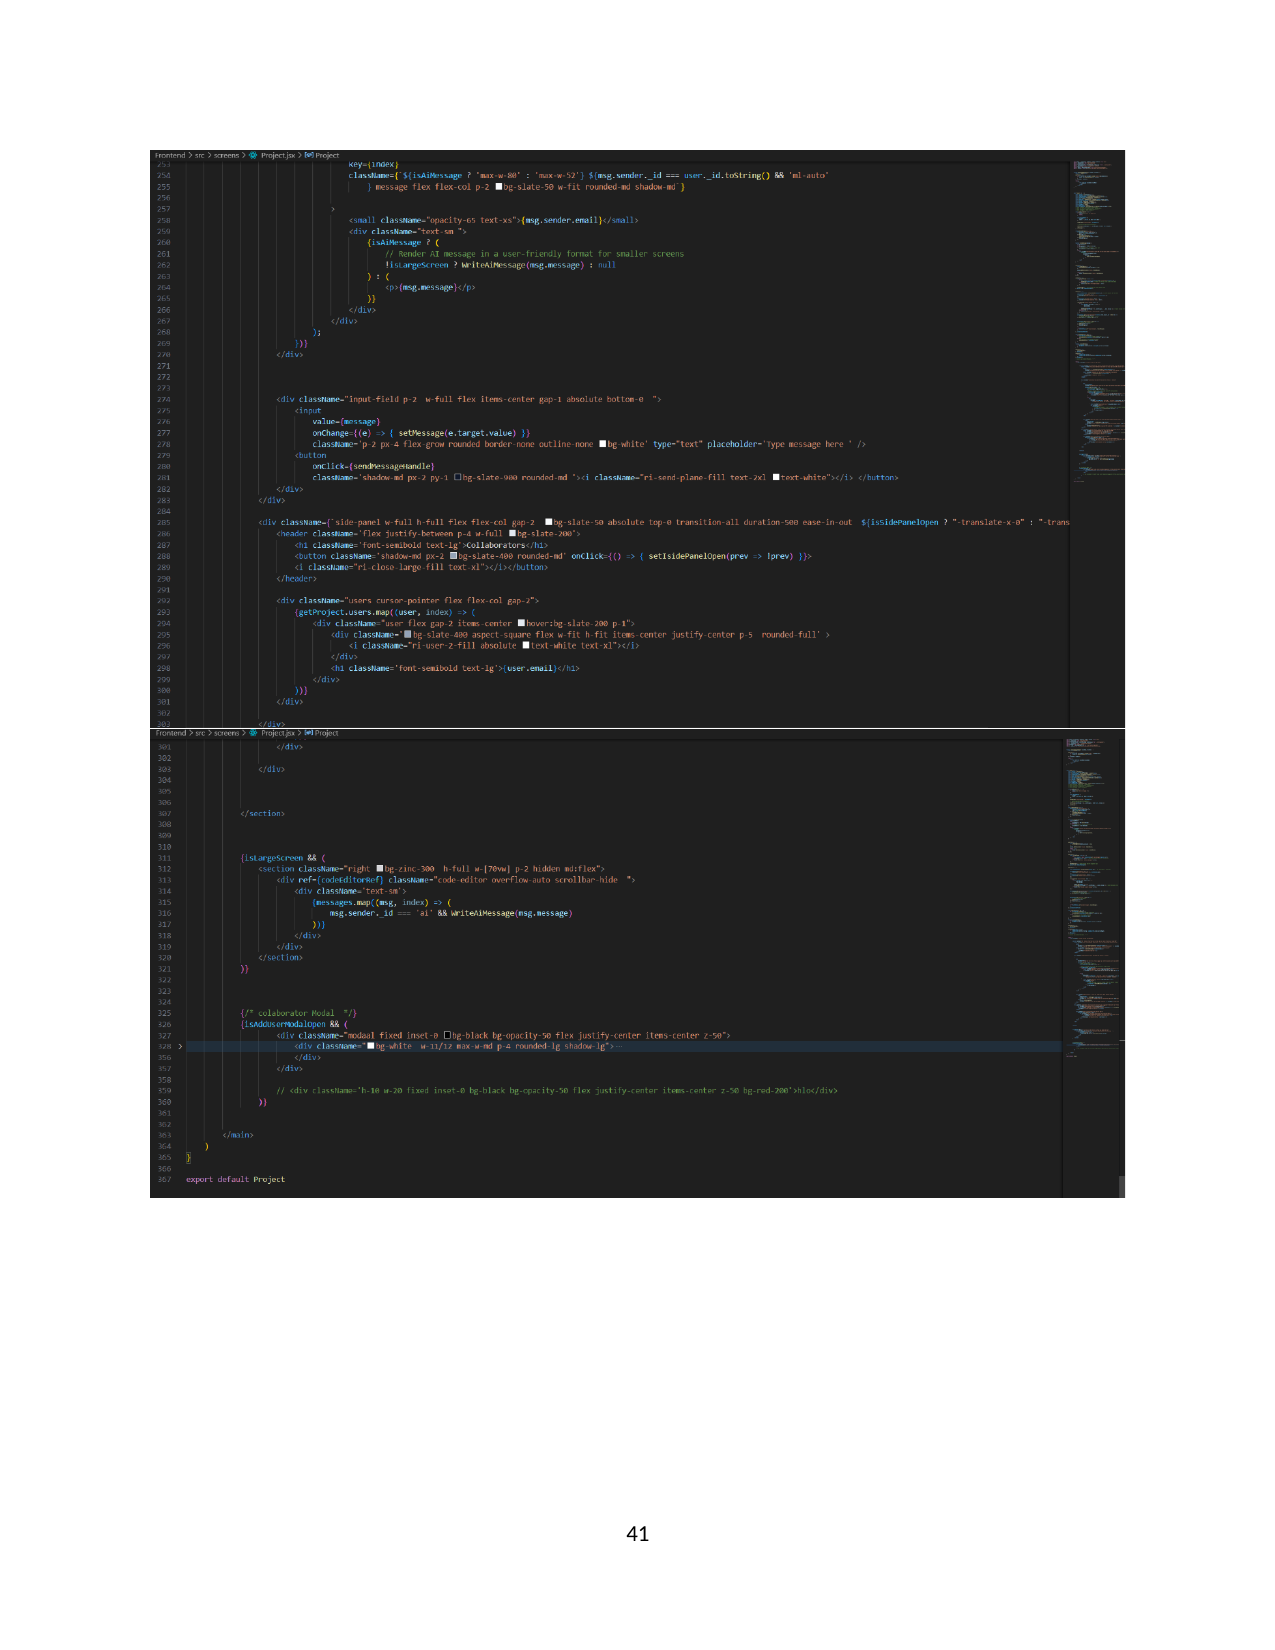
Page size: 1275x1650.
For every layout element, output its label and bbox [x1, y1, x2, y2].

picture [150, 150, 1125, 728]
picture [150, 729, 1125, 1198]
